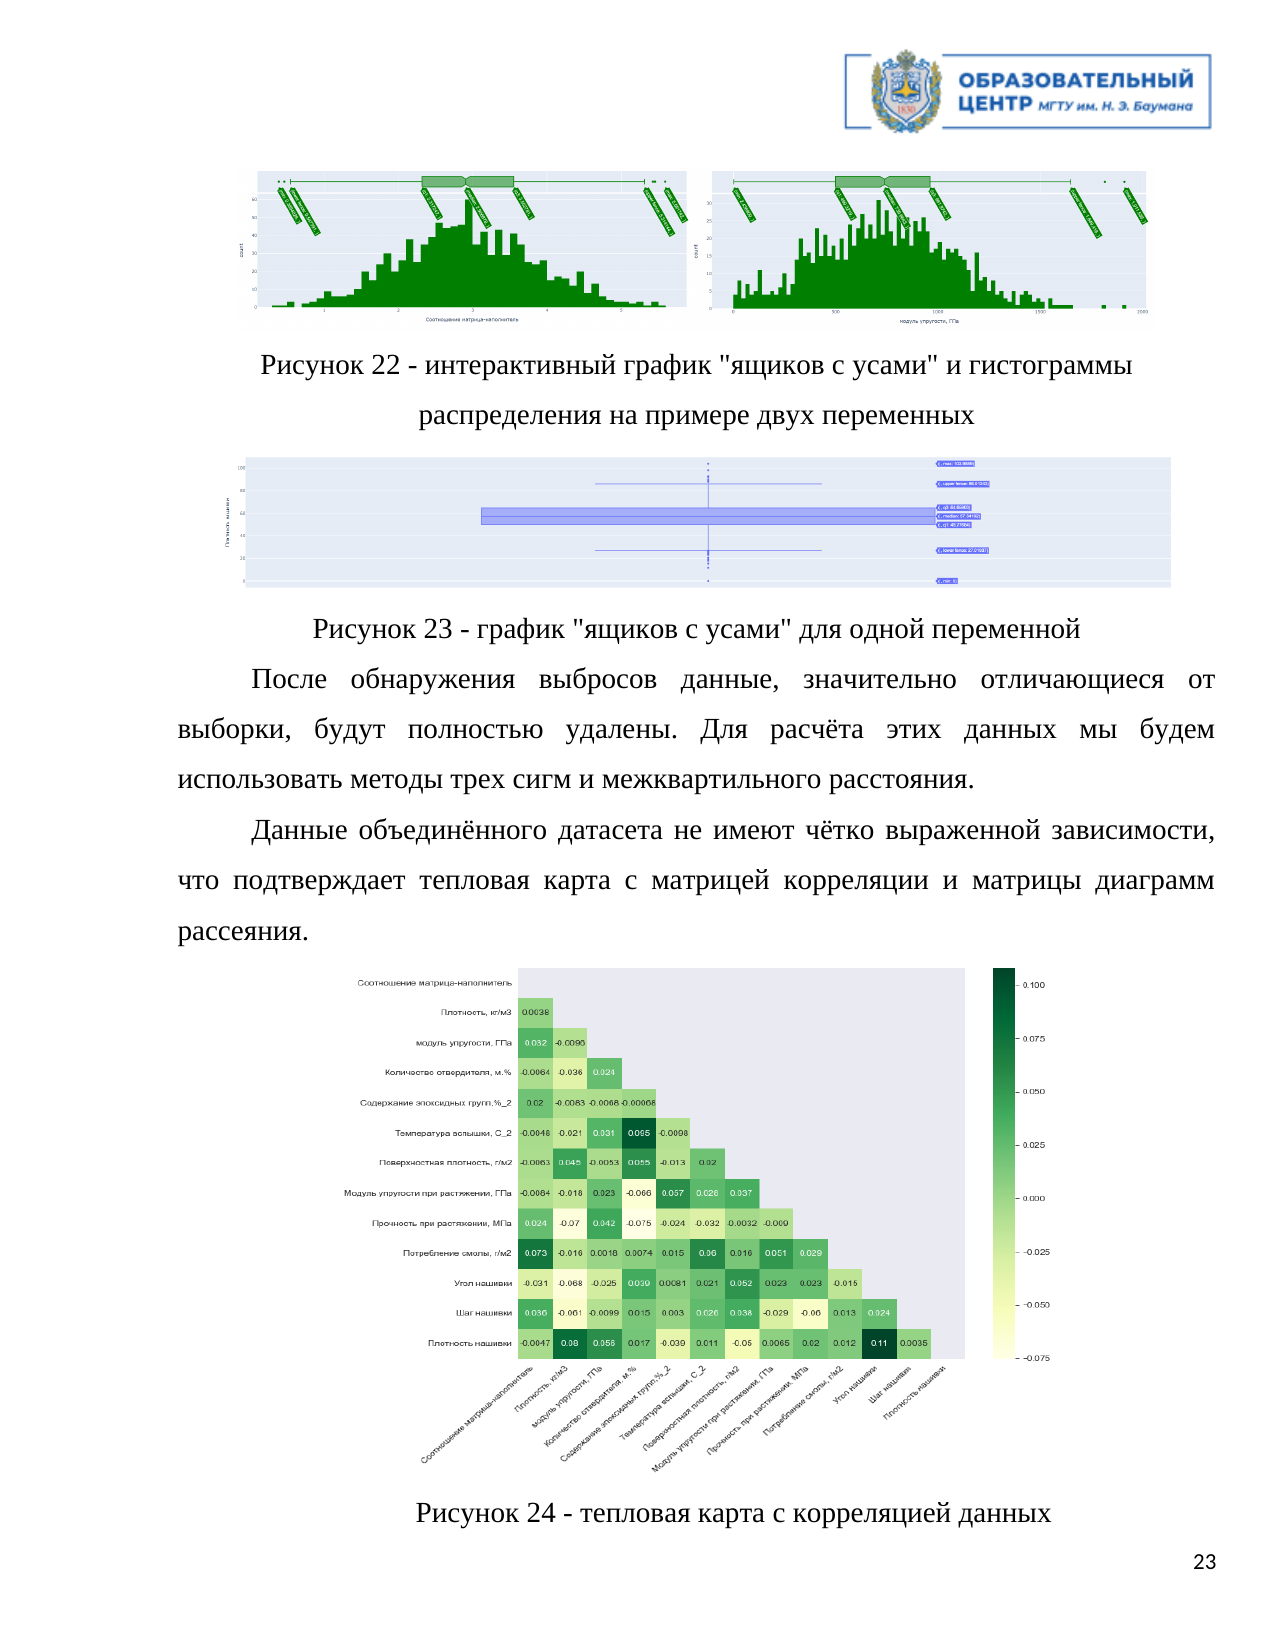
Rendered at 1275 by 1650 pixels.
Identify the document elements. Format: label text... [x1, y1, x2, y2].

text После обнаружения выбросов данные, значительно отличающиеся от выборки, будут полностью удалены. Для расчёта этих данных мы будем использовать методы трех сигм и межквартильного расстояния. [177, 661, 1216, 795]
picture [237, 165, 1156, 331]
text Данные объединённого датасета не имеют чётко выраженной зависимости, что подтверждает тепловая карта с матрицей корреляции и матрицы диаграмм рассеяния. [177, 812, 1216, 946]
picture [337, 962, 1056, 1479]
picture [217, 447, 1176, 594]
picture [814, 26, 1262, 149]
